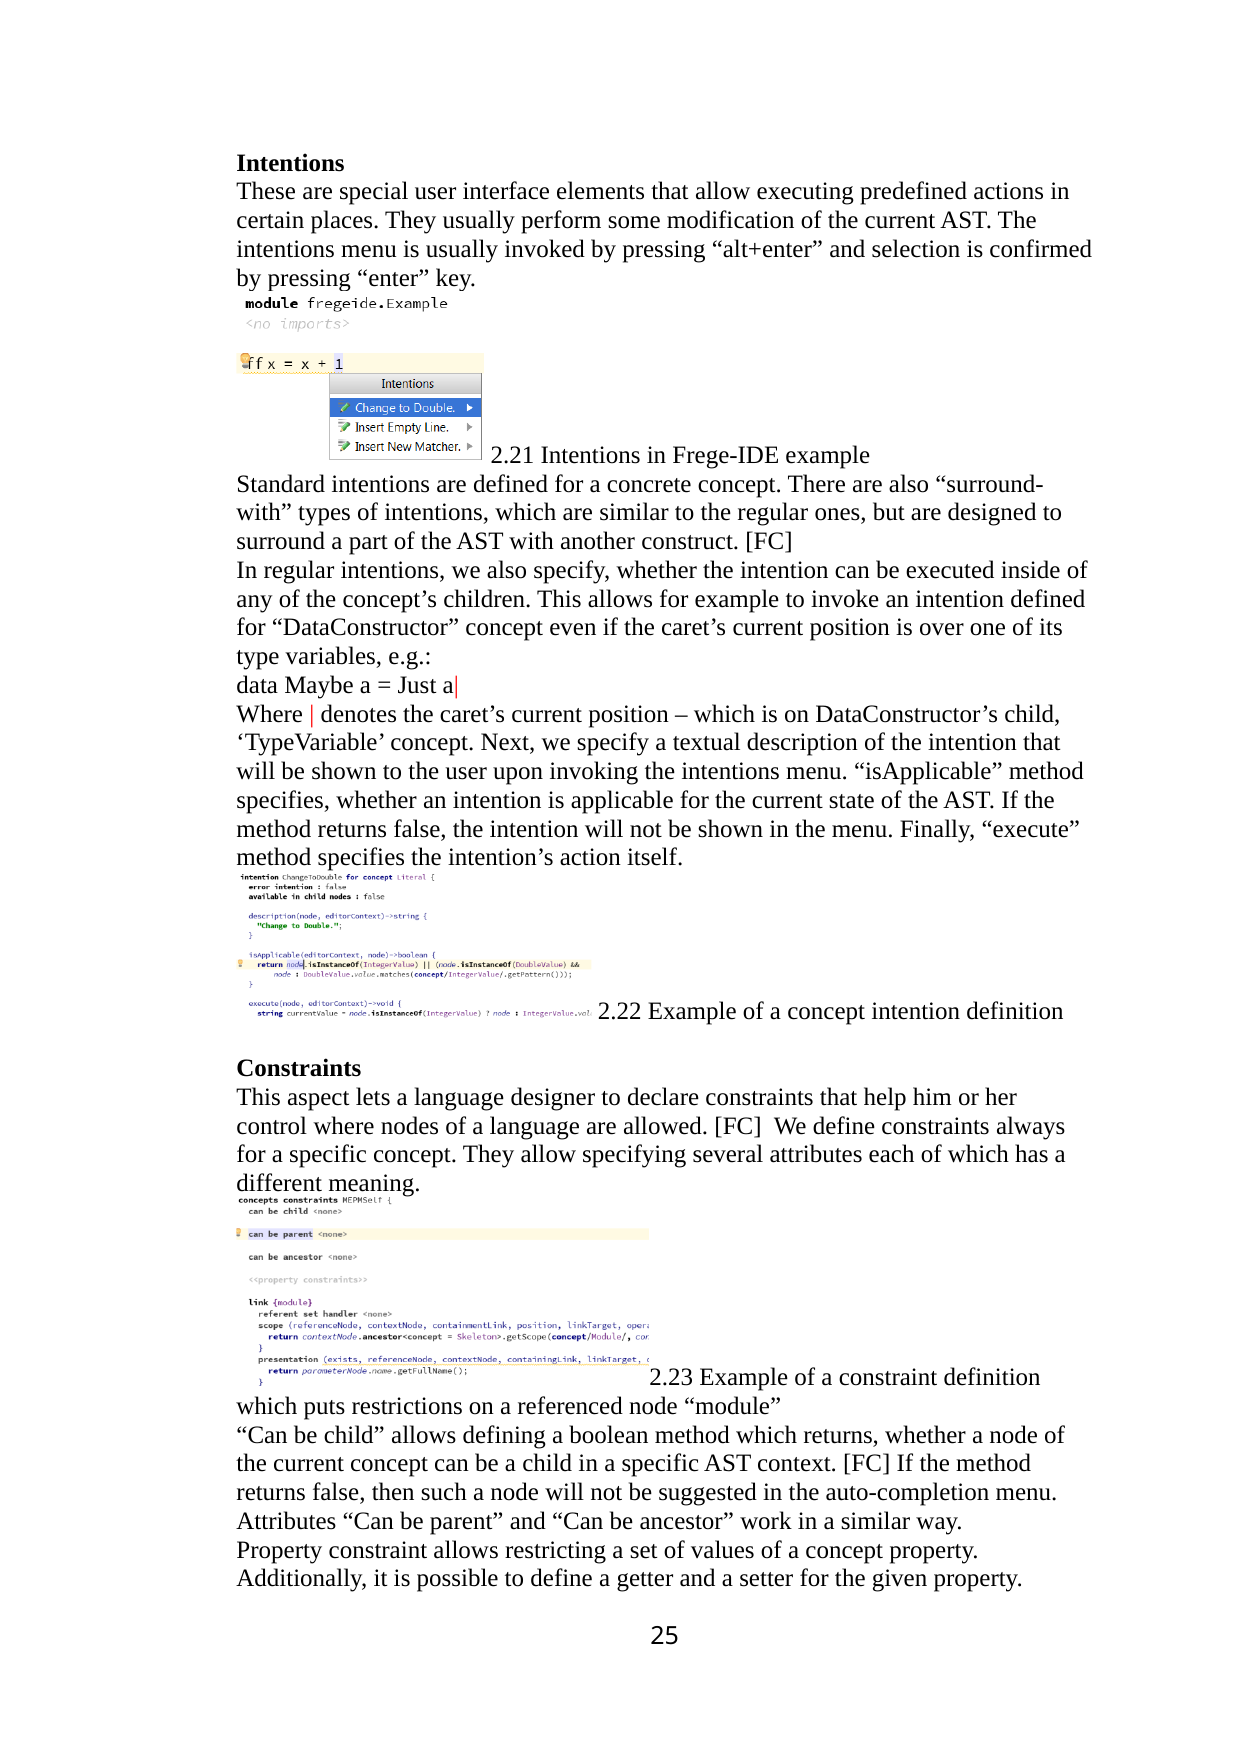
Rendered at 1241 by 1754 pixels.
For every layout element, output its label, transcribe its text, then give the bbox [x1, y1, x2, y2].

text “Can be child” allows defining a boolean method which returns, whether a node of the current concept can be a child in a specific AST context. [FC] If the method returns false, then such a node will not be suggested in the auto-completion menu. Attributes “Can be parent” and “Can be ancestor” work in a similar way. [236, 1420, 1092, 1535]
text Where | denotes the caret’s current position – which is on DataConstructor’s child, ‘TypeVariable’ concept. Next, we specify a textual description of the intention that will be shown to the user upon invoking the intentions menu. “isApplicable” method specifies, whether an intention is applicable for the current state of the AST. If the method returns false, the intention will not be shown in the menu. Finally, “execute” method specifies the intention’s action itself. [236, 699, 1092, 871]
text Constraints [236, 1053, 1092, 1082]
text These are special user interface elements that allow executing predefined actions in certain places. They usually perform some modification of the current AST. The intentions menu is usually invoked by pressing “alt+enter” and selection is confirmed by pressing “enter” key. [236, 176, 1092, 291]
text Property constraint allows restricting a set of values of a concept property. Additionally, it is possible to define a getter and a setter for the given property. [236, 1535, 1092, 1592]
picture [236, 291, 484, 464]
text data Maybe a = Just a| [236, 670, 1092, 699]
text Intentions [236, 148, 1092, 176]
text This aspect lets a language designer to declare constraints that help him or her control where nodes of a language are allowed. [FC] We define constraints always for a specific concept. They allow specifying several attributes each of which has a different meaning. [236, 1082, 1092, 1197]
text Standard intentions are defined for a concrete concept. There are also “surround-with” types of intentions, which are similar to the regular ones, but are designed to surround a part of the AST with another construct. [FC] [236, 469, 1092, 555]
picture [236, 1197, 649, 1386]
picture [236, 871, 592, 1020]
text In regular intentions, we also specify, whether the intention can be executed inside of any of the concept’s children. This allows for example to invoke an intention defined for “DataConstructor” concept even if the caret’s current position is over one of its type variables, e.g.: [236, 555, 1092, 670]
